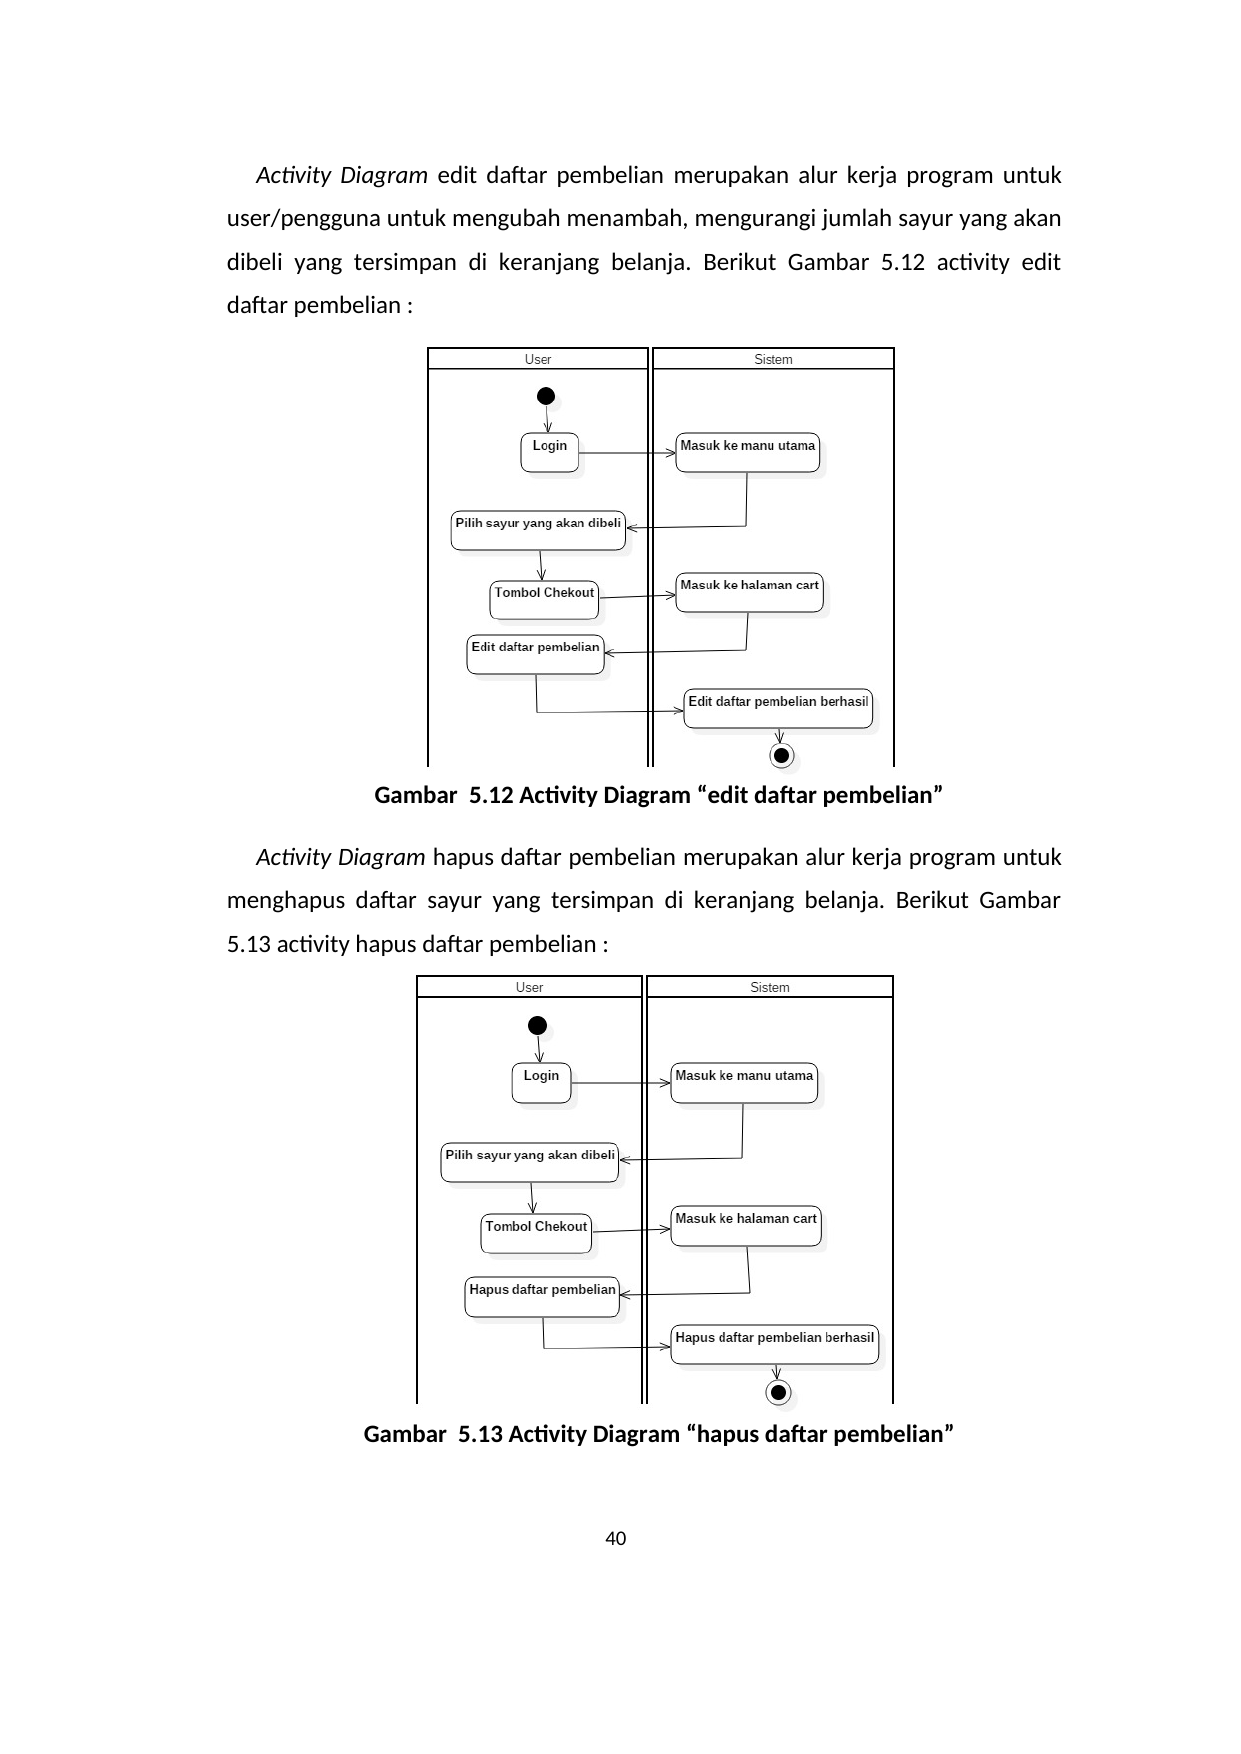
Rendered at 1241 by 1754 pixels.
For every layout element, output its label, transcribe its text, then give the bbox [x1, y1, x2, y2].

text Activity Diagram hapus daftar pembelian merupakan alur kerja program untuk menghapus daftar sayur yang tersimpan di keranjang belanja. Berikut Gambar 5.13 activity hapus daftar pembelian : [227, 841, 1062, 958]
text Activity Diagram edit daftar pembelian merupakan alur kerja program untuk user/pengguna untuk mengubah menambah, mengurangi jumlah sayur yang akan dibeli yang tersimpan di keranjang belanja. Berikut Gambar 5.12 activity edit daftar pembelian : [227, 159, 1062, 320]
text Gambar 5.13 Activity Diagram “hapus daftar pembelian” [227, 1418, 1062, 1448]
picture [418, 338, 932, 780]
picture [407, 966, 932, 1418]
text Gambar 5.12 Activity Diagram “edit daftar pembelian” [227, 780, 1062, 810]
